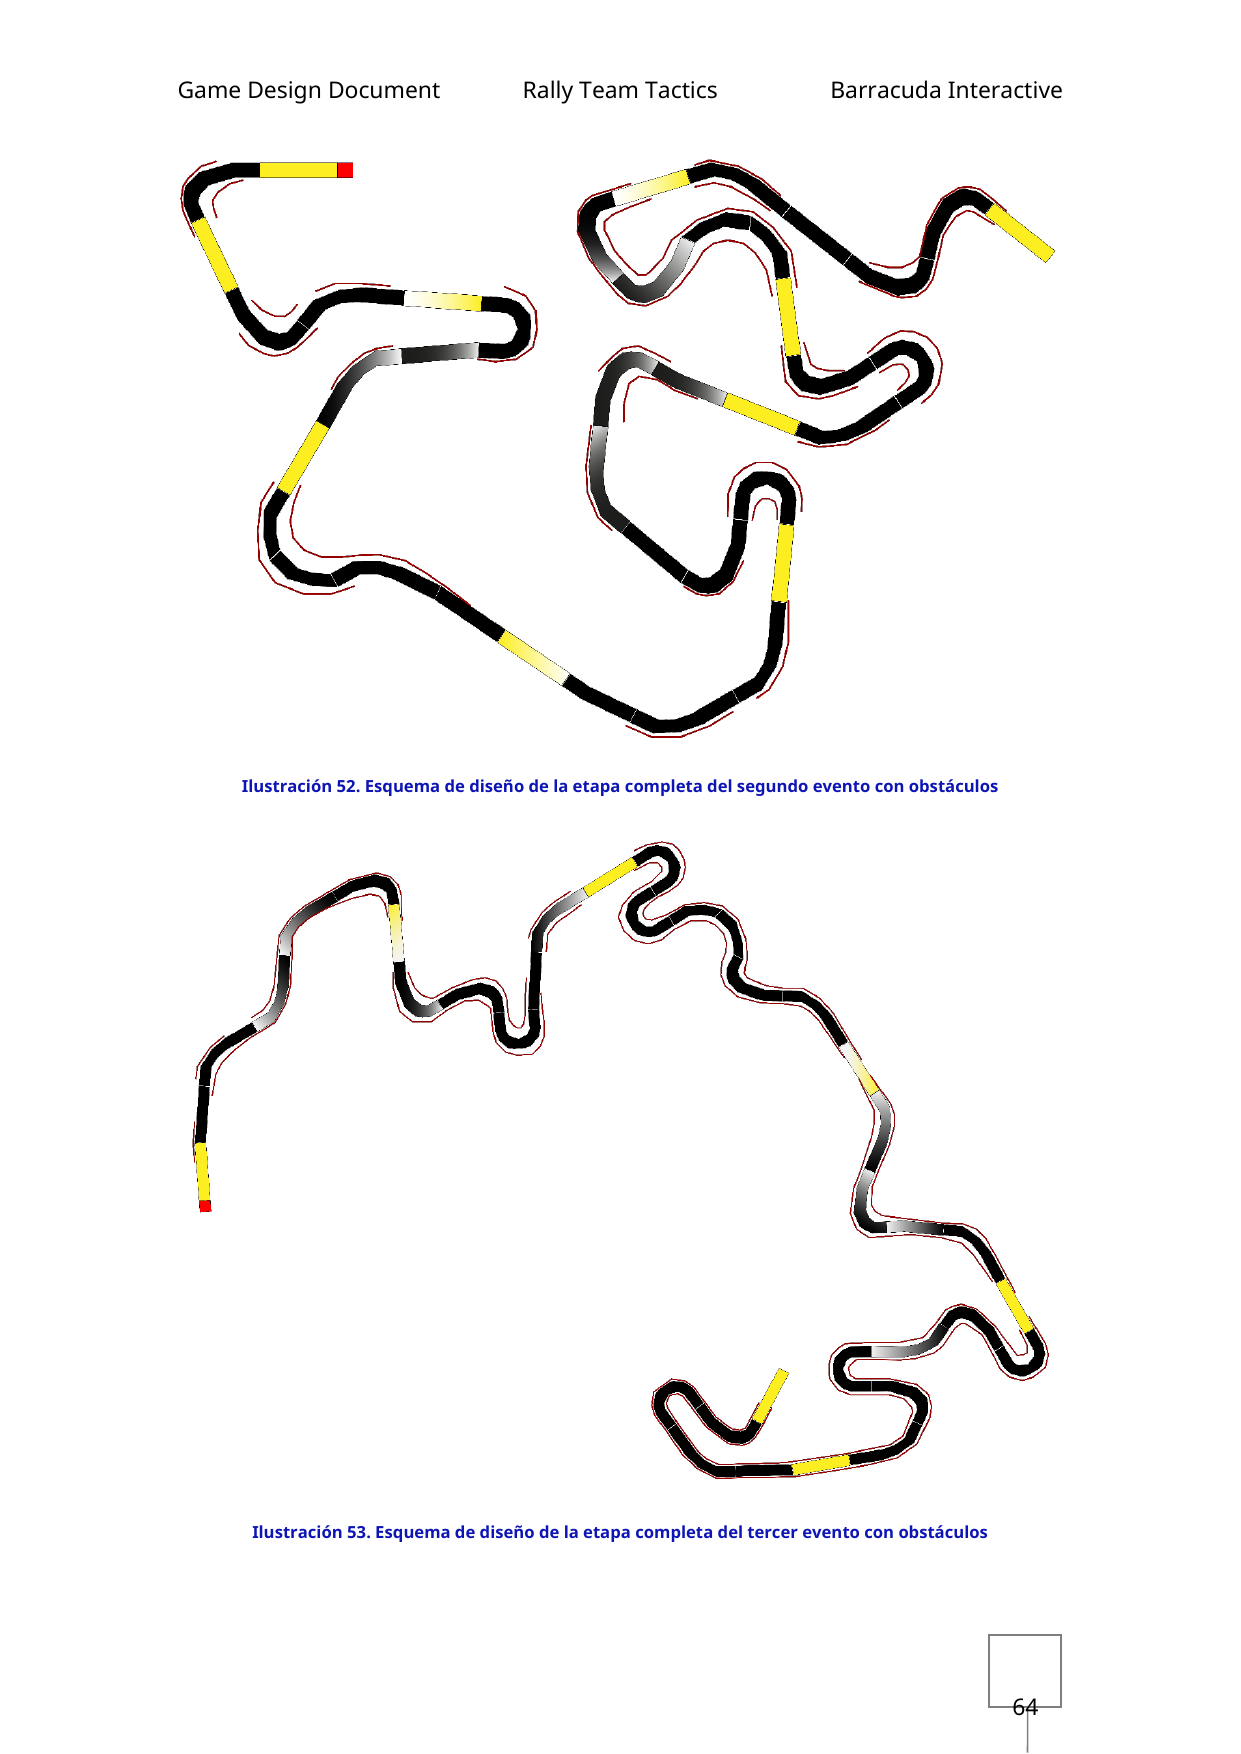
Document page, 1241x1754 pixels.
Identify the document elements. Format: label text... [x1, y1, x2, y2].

picture [177, 147, 1063, 750]
picture [177, 821, 1063, 1495]
